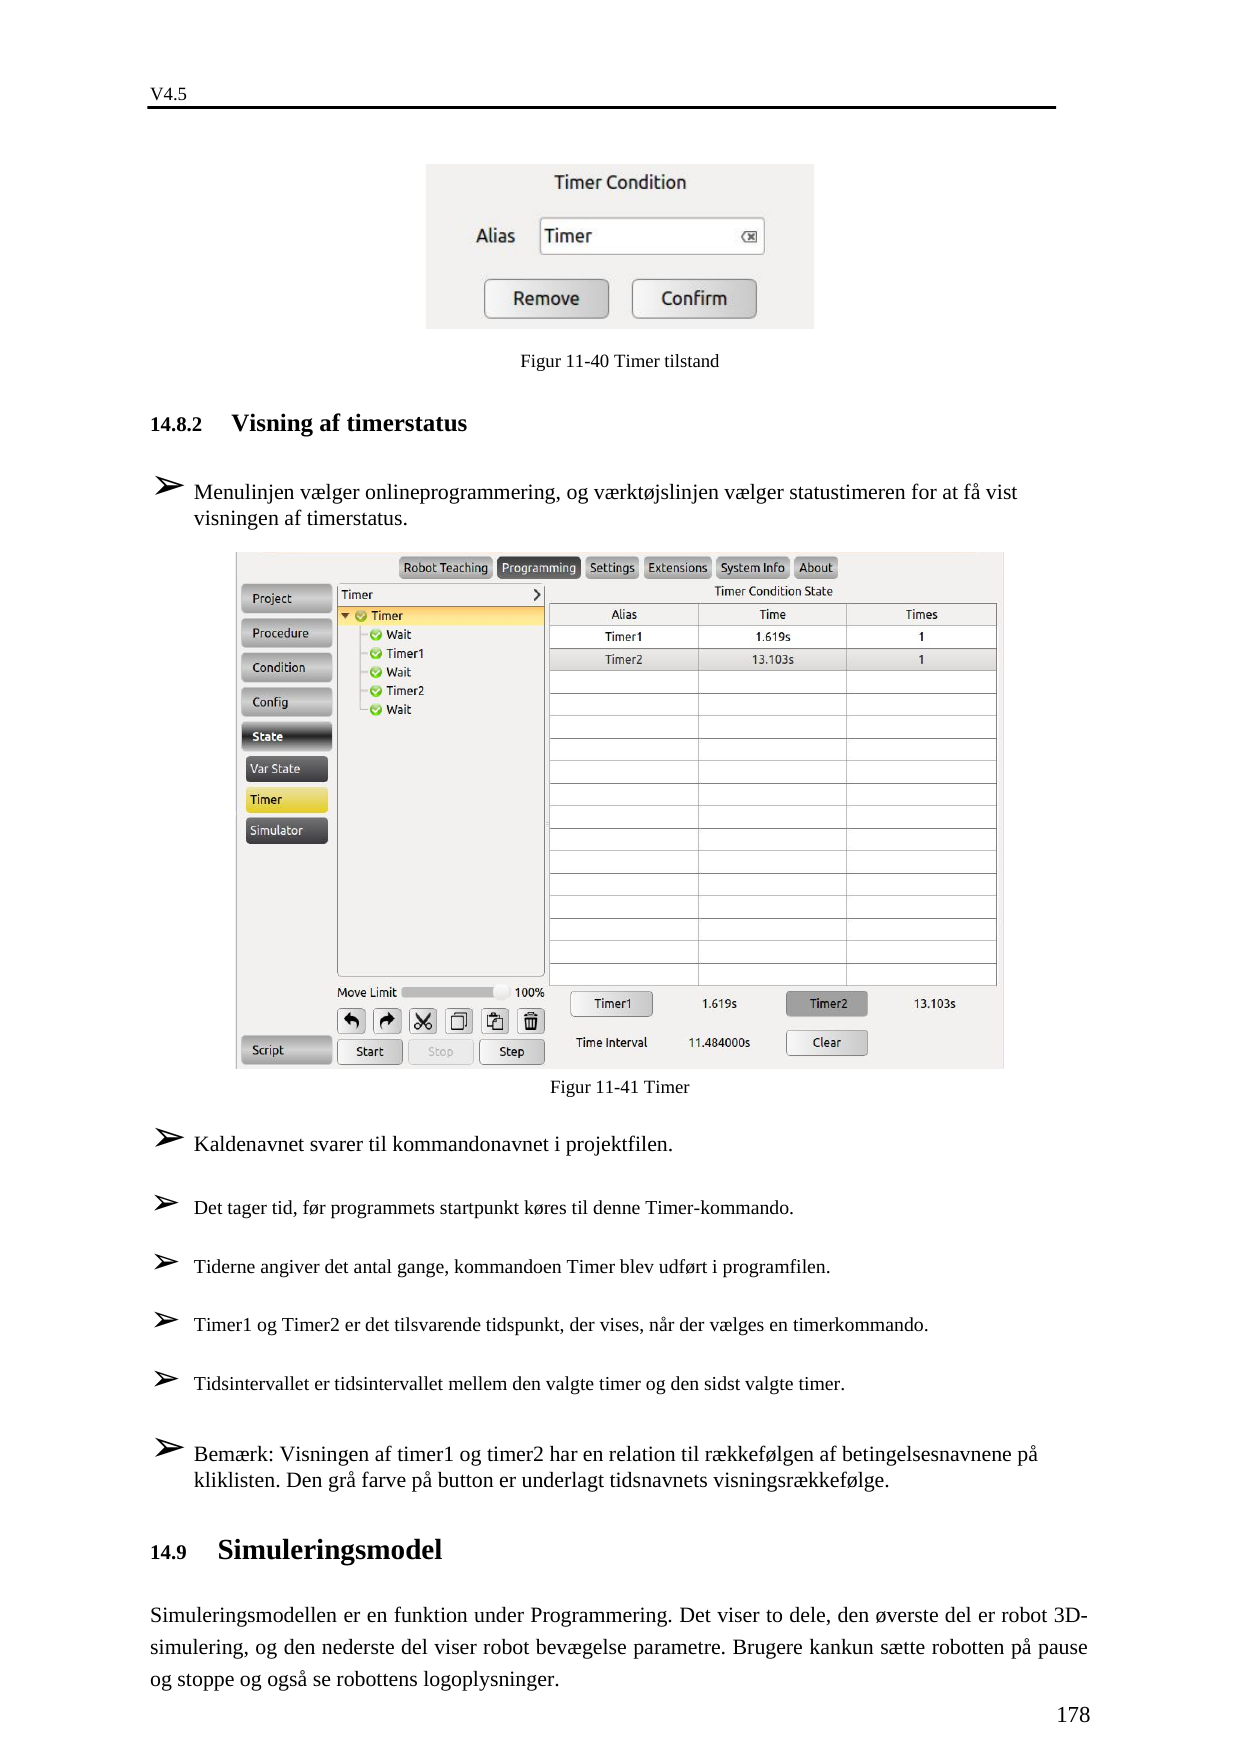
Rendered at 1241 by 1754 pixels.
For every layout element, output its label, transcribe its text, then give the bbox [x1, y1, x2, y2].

text Figur 11-40 Timer tilstand [150, 350, 1089, 372]
text V4.5 [150, 83, 1090, 104]
list Bemærk: Visningen af timer1 og timer2 har en relation til rækkefølgen af betingelsesnavnene på kliklisten. Den grå farve på button er underlagt tidsnavnets visningsrækkefølge. [150, 1422, 1083, 1492]
list Det tager tid, før programmets startpunkt køres til denne Timer-kommando. [150, 1184, 1090, 1222]
list Menulinjen vælger onlineprogrammering, og værktøjslinjen vælger statustimeren for at få vist visningen af timerstatus. [150, 461, 1064, 530]
picture [425, 164, 815, 329]
subtitle Visning af timerstatus [150, 408, 1090, 437]
text Simuleringsmodellen er en funktion under Programmering. Det viser to dele, den øverste del er robot 3D-simulering, og den nederste del viser robot bevægelse parametre. Brugere kankun sætte robotten på pause og stoppe og også se robottens logoplysninger. [150, 1602, 1089, 1691]
list Timer1 og Timer2 er det tilsvarende tidspunkt, der vises, når der vælges en timerkommando. [150, 1302, 1090, 1339]
picture [235, 552, 1004, 1069]
list Kaldenavnet svarer til kommandonavnet i projektfilen. [150, 1104, 1090, 1164]
list Tidsintervallet er tidsintervallet mellem den valgte timer og den sidst valgte timer. [150, 1360, 1090, 1398]
subtitle Simuleringsmodel [150, 1532, 1090, 1565]
list Tiderne angiver det antal gange, kommandoen Timer blev udført i programfilen. [150, 1243, 1090, 1281]
text Figur 11-41 Timer [150, 1076, 1089, 1097]
